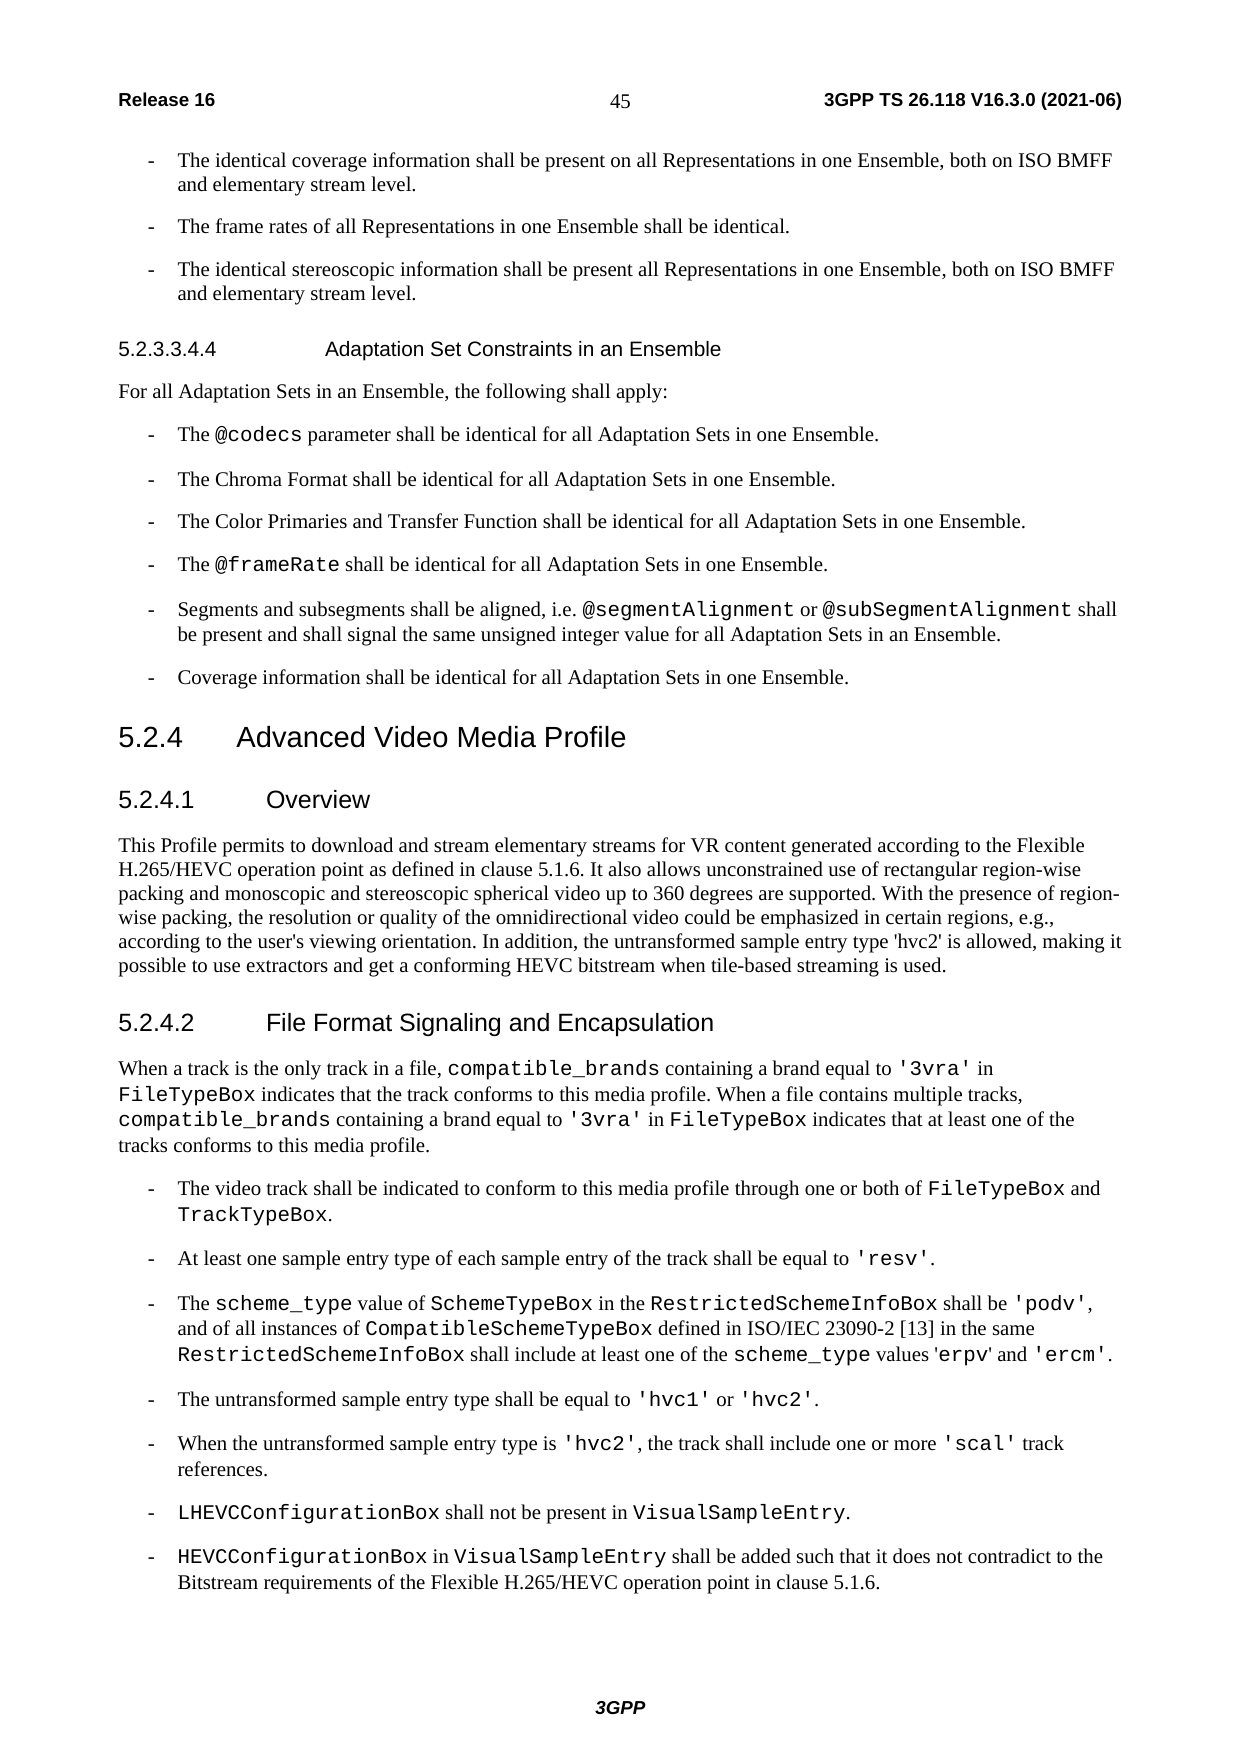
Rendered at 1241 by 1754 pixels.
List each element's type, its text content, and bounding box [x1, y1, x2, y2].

text - The @codecs parameter shall be identical for all Adaptation Sets in one Ensemble. [148, 422, 1122, 448]
text - The @frameRate shall be identical for all Adaptation Sets in one Ensemble. [148, 552, 1122, 578]
text - The identical coverage information shall be present on all Representations in one Ensemble, both on ISO BMFF and elementary stream level. [148, 147, 1122, 196]
text - The Chroma Format shall be identical for all Adaptation Sets in one Ensemble. [148, 467, 1122, 491]
text - The video track shall be indicated to conform to this media profile through one or both of FileTypeBox and TrackTypeBox. [148, 1176, 1122, 1227]
text For all Adaptation Sets in an Ensemble, the following shall apply: [118, 379, 1122, 403]
text - At least one sample entry type of each sample entry of the track shall be equal to 'resv'. [148, 1246, 1122, 1272]
text 5.2.3.3.4.4 Adaptation Set Constraints in an Ensemble [118, 337, 1122, 361]
text - The untransformed sample entry type shall be equal to 'hvc1' or 'hvc2'. [148, 1387, 1122, 1412]
text - The Color Primaries and Transfer Function shall be identical for all Adaptation Sets in one Ensemble. [148, 509, 1122, 533]
text - HEVCConfigurationBox in VisualSampleEntry shall be added such that it does not contradict to the Bitstream requirements of the Flexible H.265/HEVC operation point in clause 5.1.6. [148, 1544, 1122, 1594]
text This Profile permits to download and stream elementary streams for VR content generated according to the Flexible H.265/HEVC operation point as defined in clause 5.1.6. It also allows unconstrained use of rectangular region-wise packing and monoscopic and stereoscopic spherical video up to 360 degrees are supported. With the presence of region-wise packing, the resolution or quality of the omnidirectional video could be emphasized in certain regions, e.g., according to the user's viewing orientation. In addition, the untransformed sample entry type 'hvc2' is allowed, making it possible to use extractors and get a conforming HEVC bitstream when tile-based streaming is used. [118, 833, 1122, 977]
text - LHEVCConfigurationBox shall not be present in VisualSampleEntry. [148, 1499, 1122, 1525]
text - The scheme_type value of SchemeTypeBox in the RestrictedSchemeInfoBox shall be 'podv', and of all instances of CompatibleSchemeTypeBox defined in ISO/IEC 23090-2 [13] in the same RestrictedSchemeInfoBox shall include at least one of the scheme_type values 'erpv' and 'ercm'. [148, 1291, 1122, 1368]
text - Coverage information shall be identical for all Adaptation Sets in one Ensemble. [148, 665, 1122, 689]
text - Segments and subsegments shall be aligned, i.e. @segmentAlignment or @subSegmentAlignment shall be present and shall signal the same unsigned integer value for all Adaptation Sets in an Ensemble. [148, 597, 1122, 646]
subtitle 5.2.4.1 Overview [118, 785, 1122, 814]
subtitle 5.2.4 Advanced Video Media Profile [118, 721, 1122, 754]
subtitle 5.2.4.2 File Format Signaling and Encapsulation [118, 1008, 1122, 1037]
text When a track is the only track in a file, compatible_brands containing a brand equal to '3vra' in FileTypeBox indicates that the track conforms to this media profile. When a file contains multiple tracks, compatible_brands containing a brand equal to '3vra' in FileTypeBox indicates that at least one of the tracks conforms to this media profile. [118, 1056, 1122, 1157]
text - The frame rates of all Representations in one Ensemble shall be identical. [148, 214, 1122, 238]
text - When the untransformed sample entry type is 'hvc2', the track shall include one or more 'scal' track references. [148, 1431, 1122, 1481]
text - The identical stereoscopic information shall be present all Representations in one Ensemble, both on ISO BMFF and elementary stream level. [148, 257, 1122, 305]
